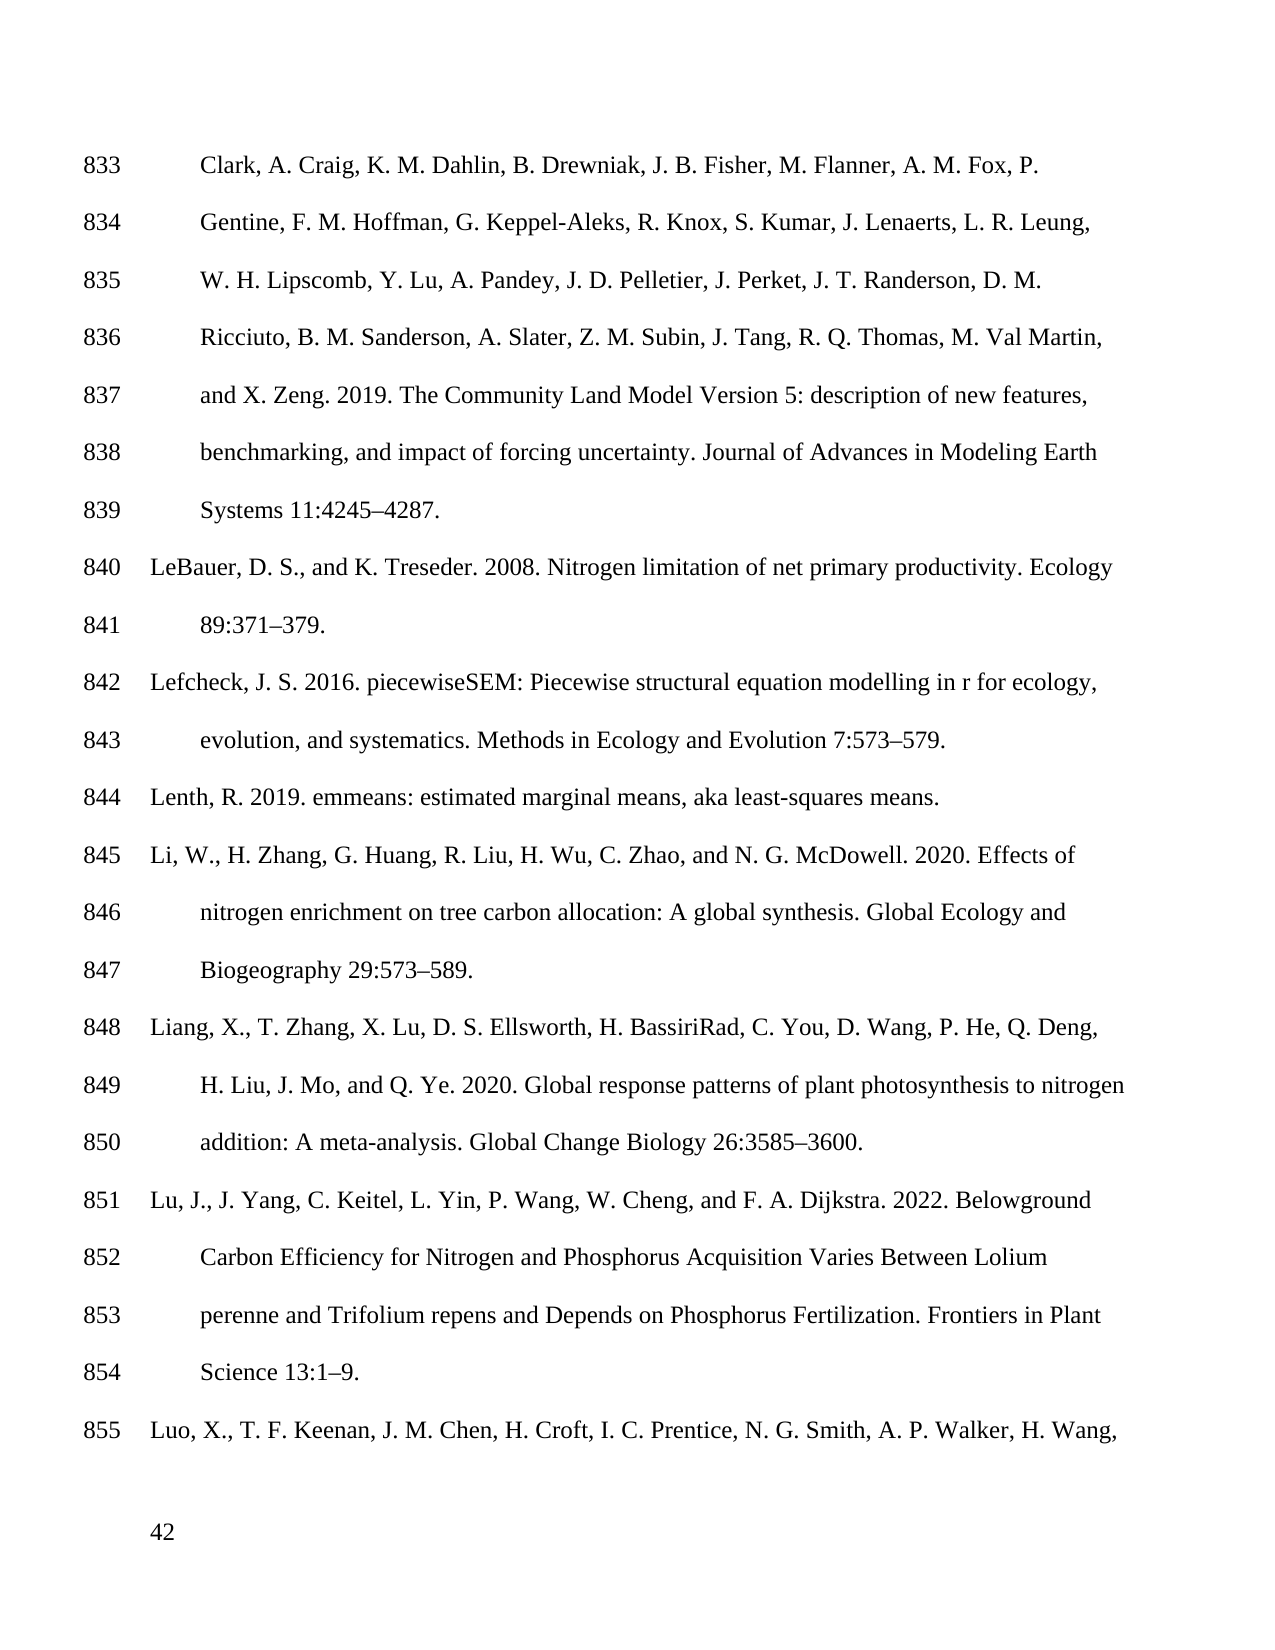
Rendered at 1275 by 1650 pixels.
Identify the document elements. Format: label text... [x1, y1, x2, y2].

text Lenth, R. 2019. emmeans: estimated marginal means, aka least-squares means. [150, 782, 1125, 811]
text Lu, J., J. Yang, C. Keitel, L. Yin, P. Wang, W. Cheng, and F. A. Dijkstra. 2022. Belowground Carbon Efficiency for Nitrogen and Phosphorus Acquisition Varies Between Lolium perenne and Trifolium repens and Depends on Phosphorus Fertilization. Frontiers in Plant Science 13:1–9. [150, 1185, 1125, 1386]
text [150, 150, 1125, 524]
text Liang, X., T. Zhang, X. Lu, D. S. Ellsworth, H. BassiriRad, C. You, D. Wang, P. He, Q. Deng, H. Liu, J. Mo, and Q. Ye. 2020. Global response patterns of plant photosynthesis to nitrogen addition: A meta‐analysis. Global Change Biology 26:3585–3600. [150, 1012, 1125, 1156]
text Lefcheck, J. S. 2016. piecewiseSEM: Piecewise structural equation modelling in r for ecology, evolution, and systematics. Methods in Ecology and Evolution 7:573–579. [150, 667, 1125, 754]
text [150, 1415, 1125, 1444]
text Li, W., H. Zhang, G. Huang, R. Liu, H. Wu, C. Zhao, and N. G. McDowell. 2020. Effects of nitrogen enrichment on tree carbon allocation: A global synthesis. Global Ecology and Biogeography 29:573–589. [150, 840, 1125, 984]
text LeBauer, D. S., and K. Treseder. 2008. Nitrogen limitation of net primary productivity. Ecology 89:371–379. [150, 552, 1125, 639]
